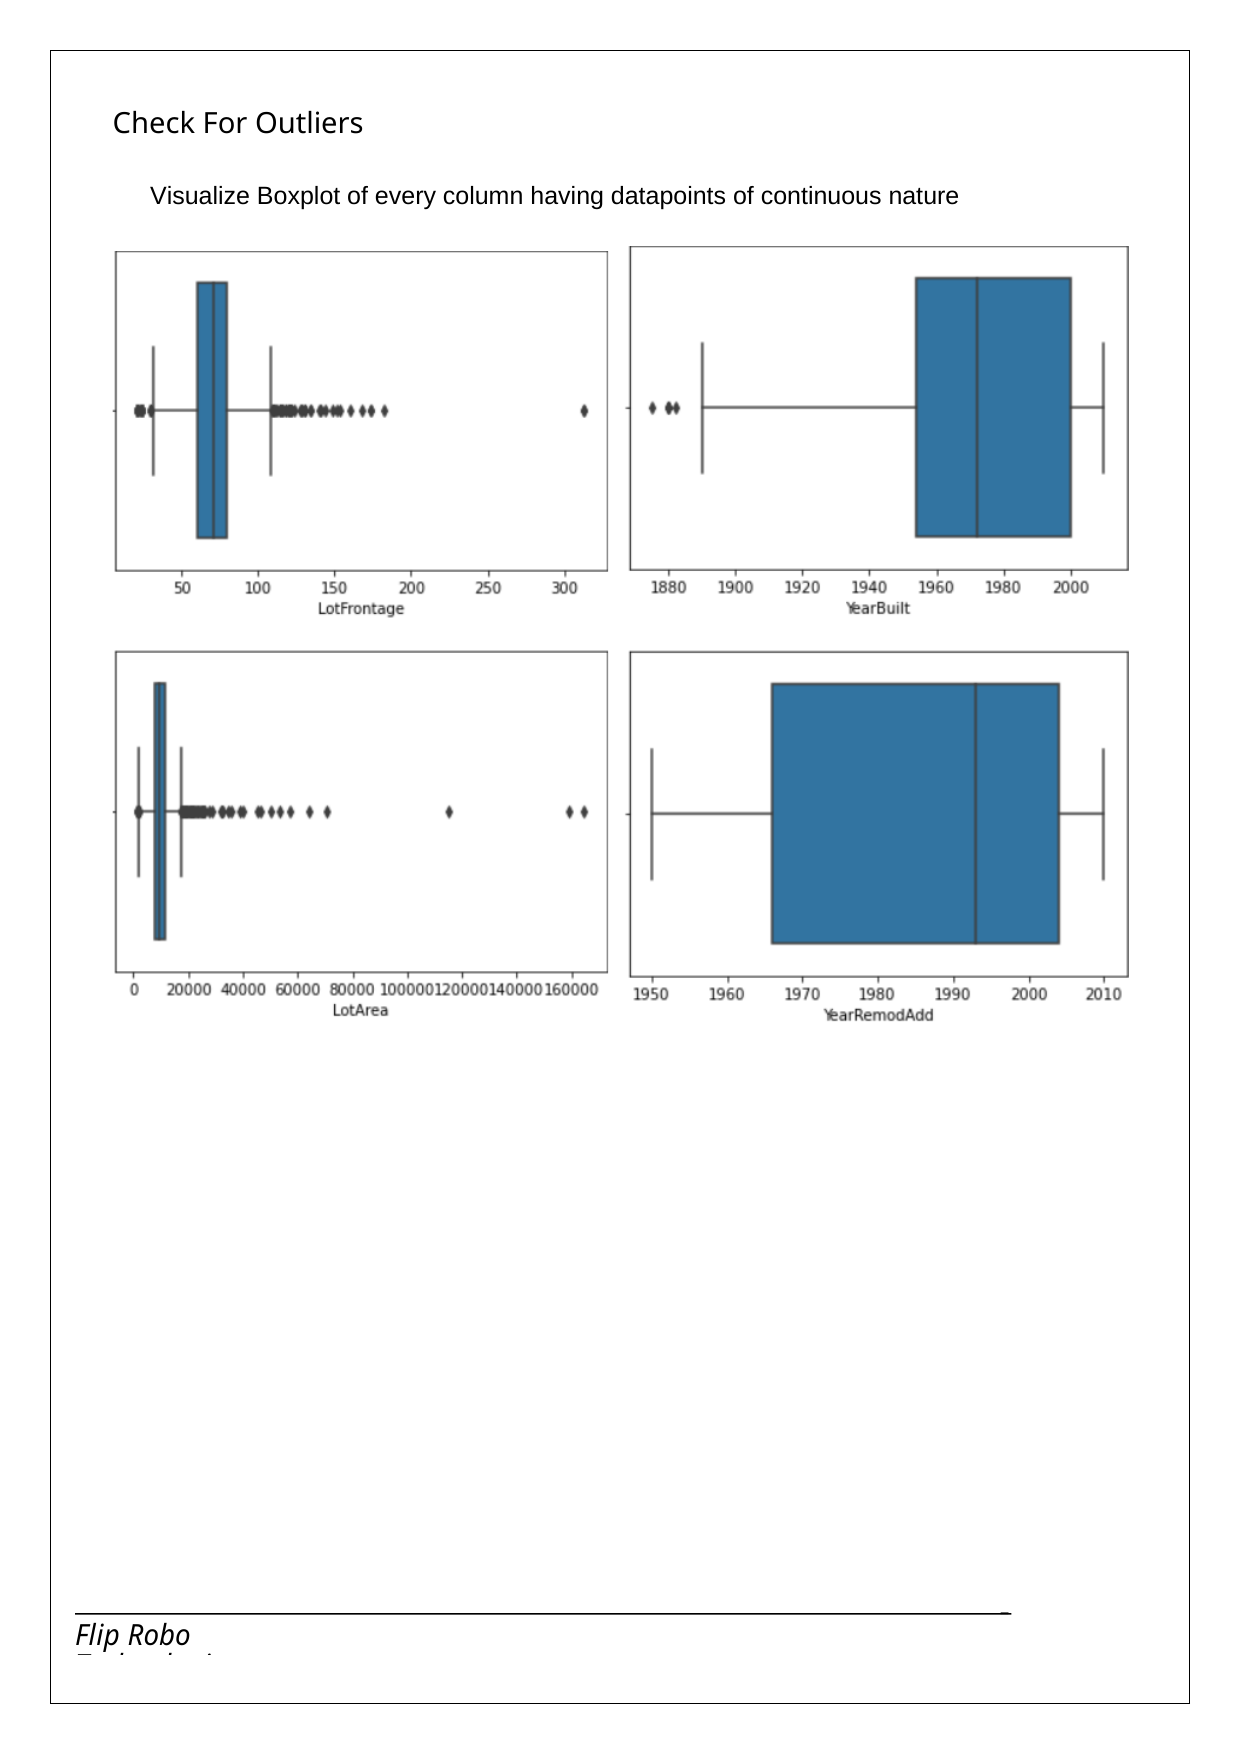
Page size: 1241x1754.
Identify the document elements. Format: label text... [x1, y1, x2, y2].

picture [624, 246, 1129, 1022]
subtitle Check For Outliers [112, 102, 1178, 142]
text Visualize Boxplot of every column having datapoints of continuous nature [150, 181, 1178, 210]
picture [112, 251, 609, 1017]
